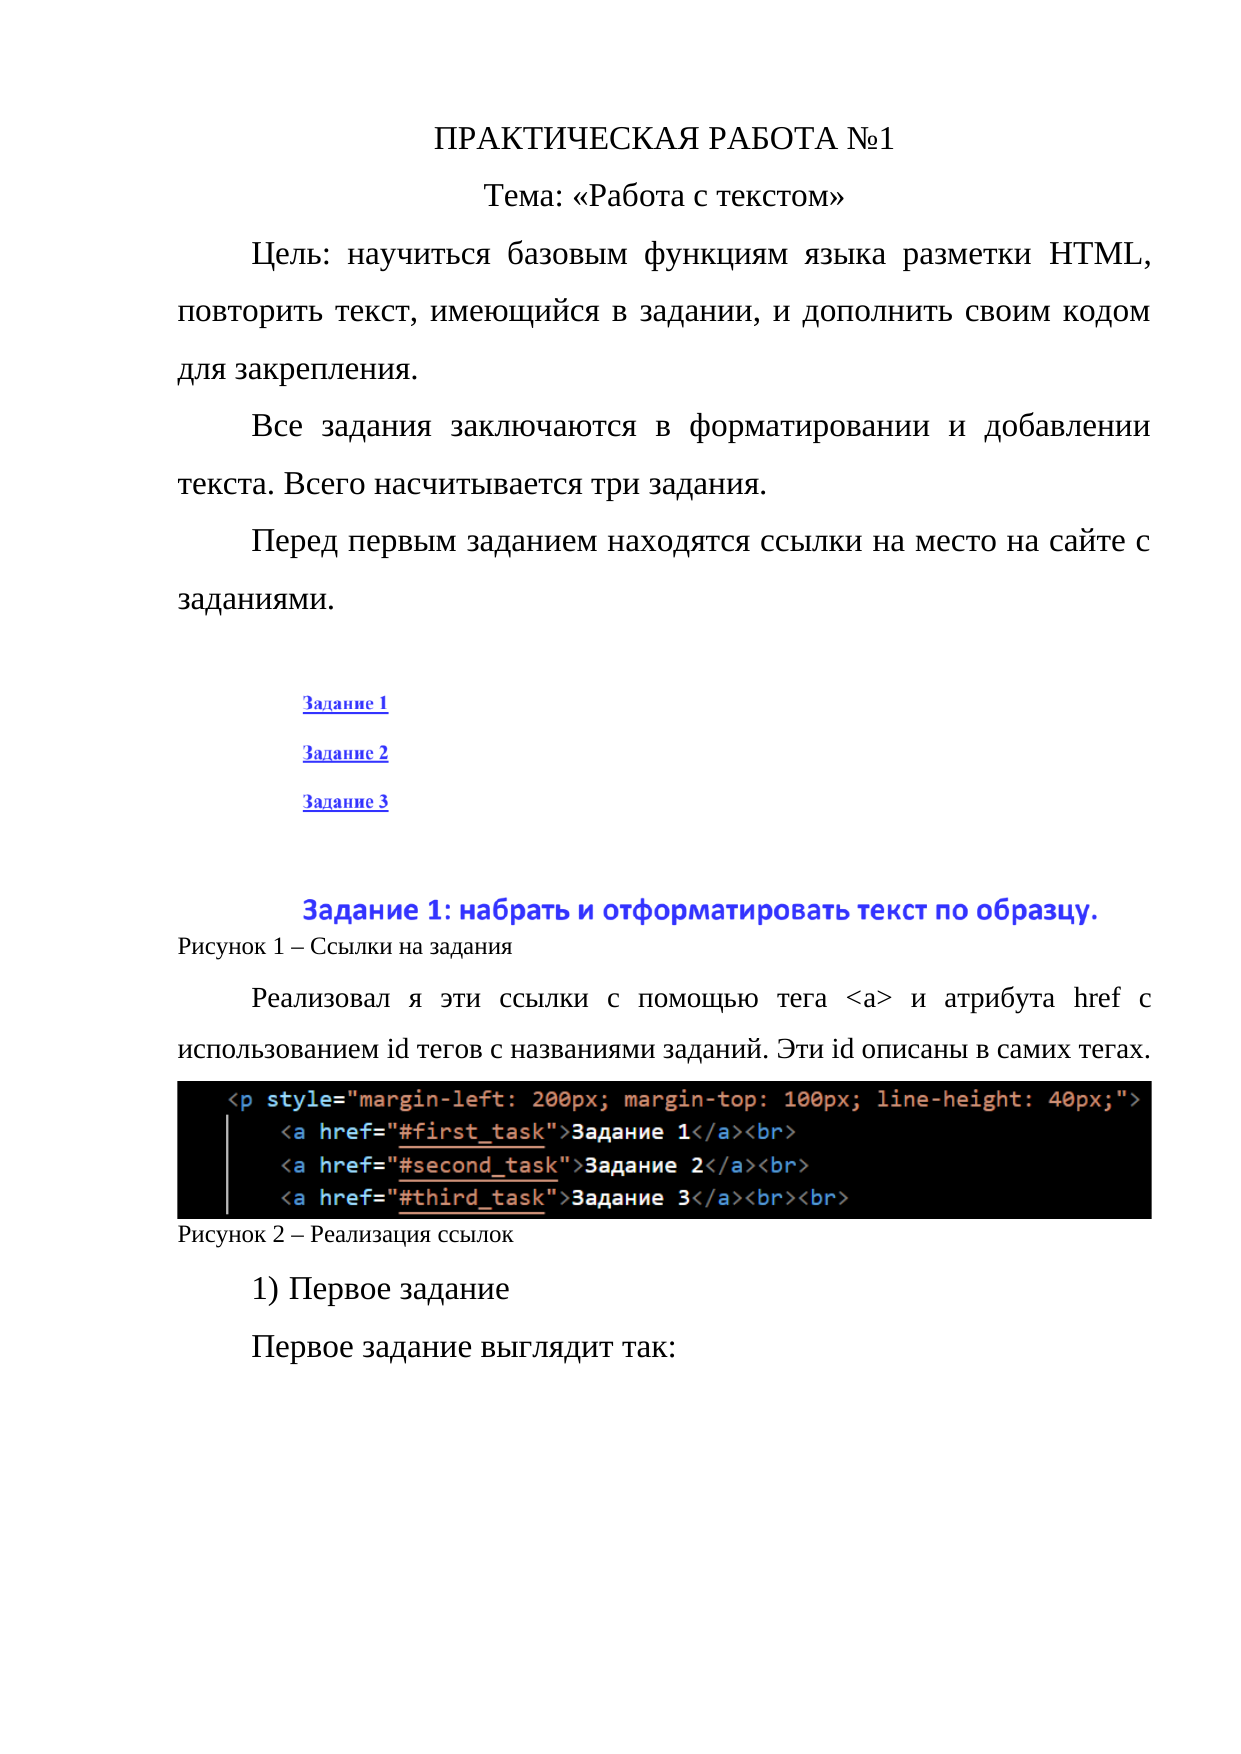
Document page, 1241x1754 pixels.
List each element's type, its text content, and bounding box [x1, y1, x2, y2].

text Рисунок 1 – Ссылки на задания [177, 931, 1152, 959]
text Рисунок 2 – Реализация ссылок [177, 1219, 1152, 1247]
list Первое задание [251, 1268, 1152, 1307]
picture [177, 635, 1152, 931]
text Цель: научиться базовым функциям языка разметки HTML, повторить текст, имеющийся в задании, и дополнить своим кодом для закрепления. [177, 233, 1152, 386]
text ПРАКТИЧЕСКАЯ РАБОТА №1 [177, 118, 1152, 156]
text Первое задание выглядит так: [177, 1326, 1152, 1364]
text Реализовал я эти ссылки с помощью тега <a> и атрибута href с использованием id тегов с названиями заданий. Эти id описаны в самих тегах. [177, 980, 1152, 1064]
picture [177, 1081, 1152, 1219]
text Перед первым заданием находятся ссылки на место на сайте с заданиями. [177, 521, 1152, 616]
text Тема: «Работа с текстом» [177, 176, 1152, 214]
text Все задания заключаются в форматировании и добавлении текста. Всего насчитывается три задания. [177, 406, 1152, 501]
